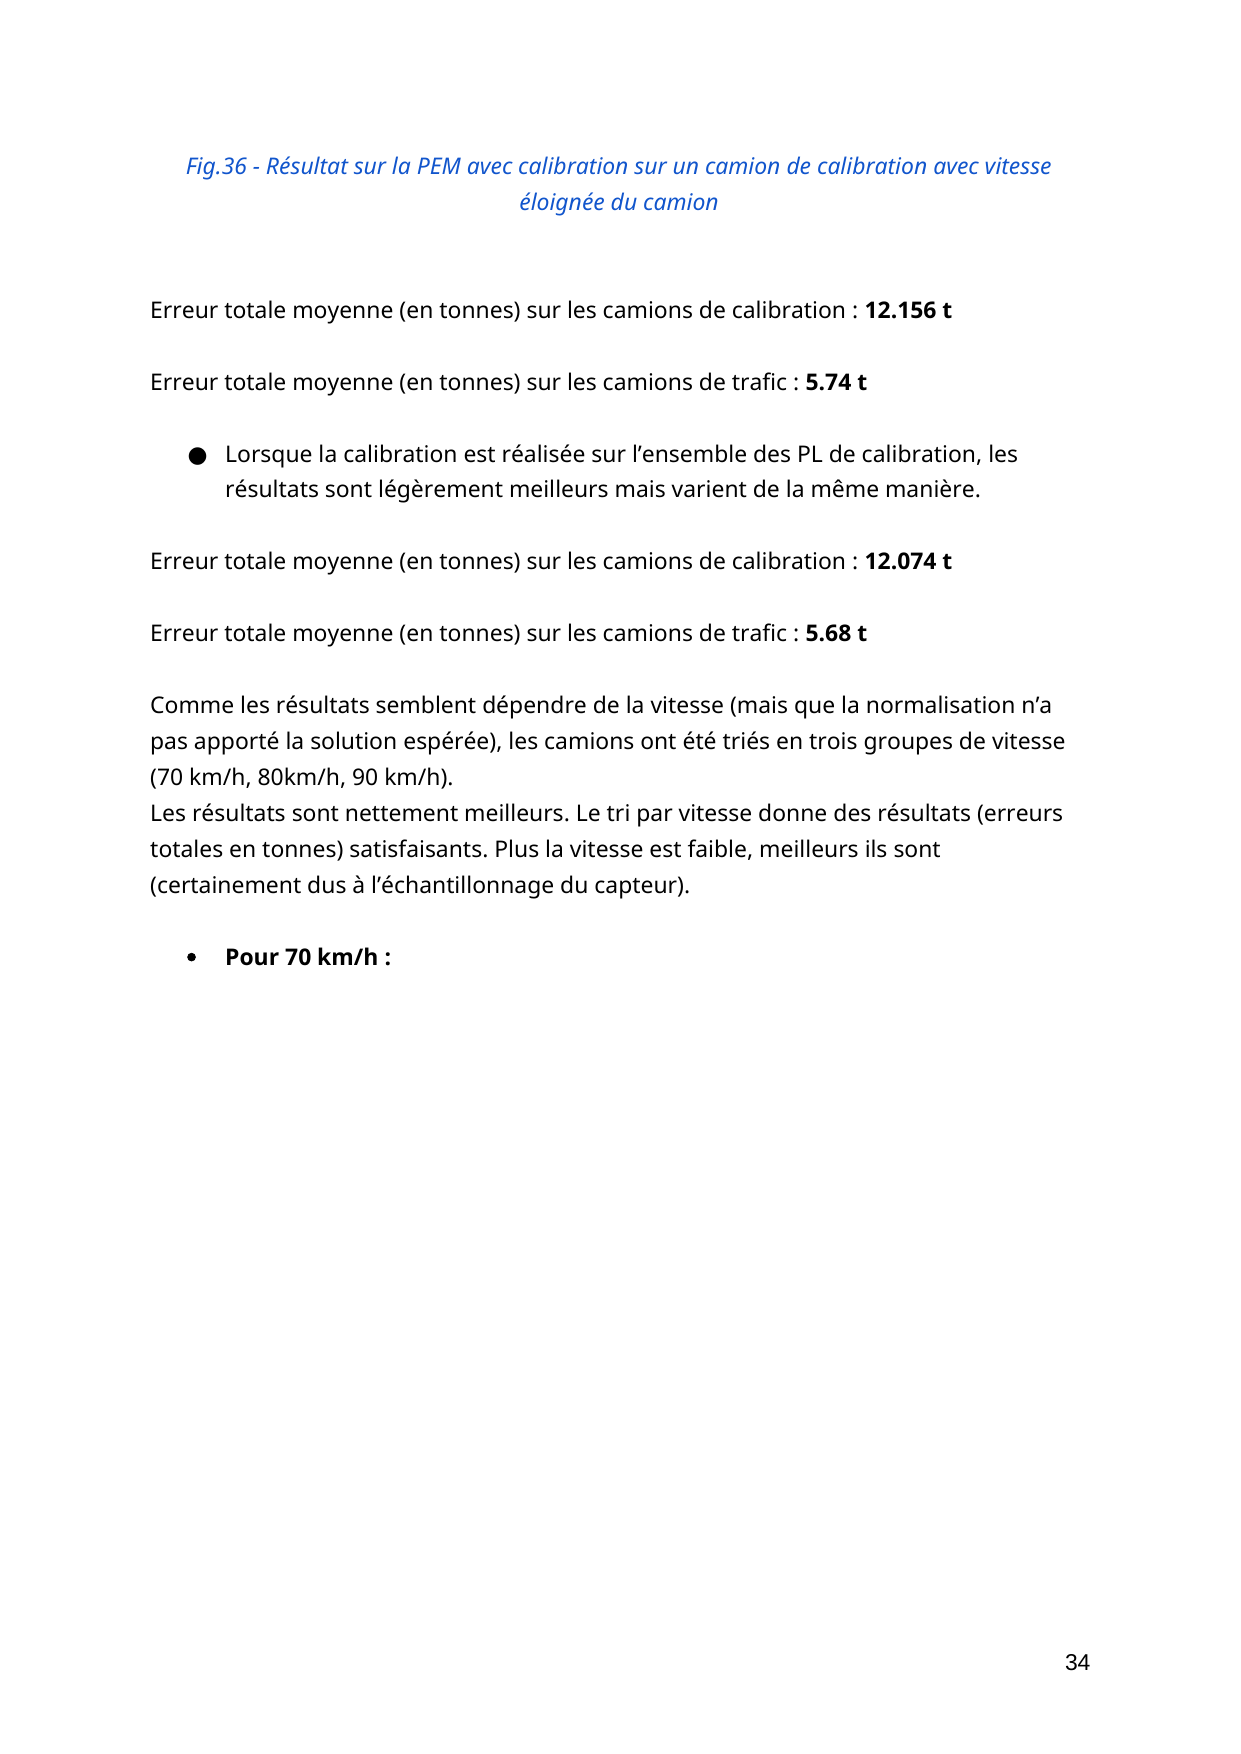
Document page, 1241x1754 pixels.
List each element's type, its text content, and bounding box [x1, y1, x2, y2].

text Erreur totale moyenne (en tonnes) sur les camions de calibration : 12.074 t [150, 545, 1090, 577]
list Pour 70 km/h : [187, 941, 1090, 972]
text Erreur totale moyenne (en tonnes) sur les camions de trafic : 5.68 t [150, 617, 1090, 648]
text Erreur totale moyenne (en tonnes) sur les camions de calibration : 12.156 t [150, 294, 1090, 325]
text Fig.36 - Résultat sur la PEM avec calibration sur un camion de calibration avec vitesse éloignée du camion [150, 150, 1090, 217]
text Erreur totale moyenne (en tonnes) sur les camions de trafic : 5.74 t [150, 366, 1090, 397]
list Lorsque la calibration est réalisée sur l’ensemble des PL de calibration, les résultats sont légèrement meilleurs mais varient de la même manière. [187, 437, 1090, 505]
text Les résultats sont nettement meilleurs. Le tri par vitesse donne des résultats (erreurs totales en tonnes) satisfaisants. Plus la vitesse est faible, meilleurs ils sont (certainement dus à l’échantillonnage du capteur). [150, 797, 1090, 900]
text Comme les résultats semblent dépendre de la vitesse (mais que la normalisation n’a pas apporté la solution espérée), les camions ont été triés en trois groupes de vitesse (70 km/h, 80km/h, 90 km/h). [150, 689, 1090, 792]
